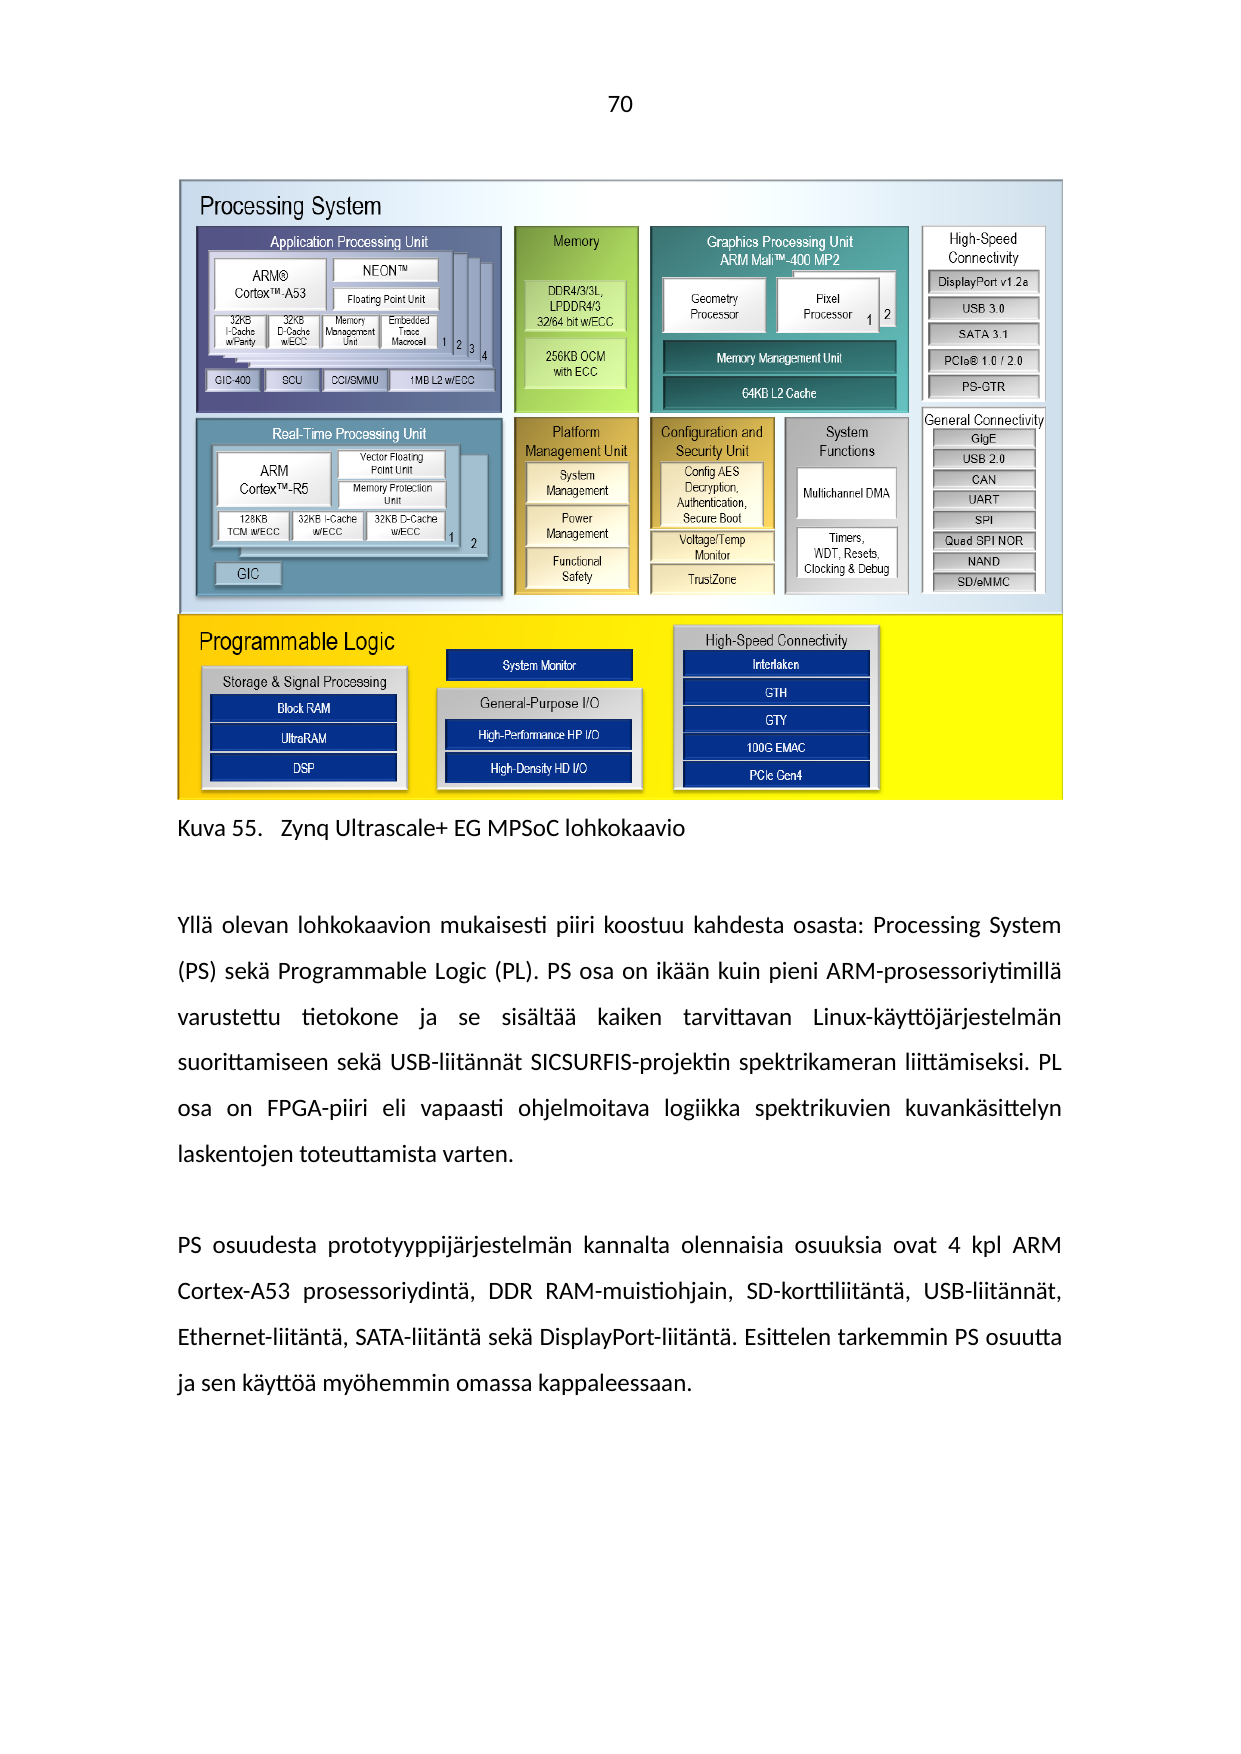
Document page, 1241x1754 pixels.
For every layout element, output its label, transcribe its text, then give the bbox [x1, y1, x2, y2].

text Kuva 55. Zynq Ultrascale+ EG MPSoC lohkokaavio [177, 812, 1063, 843]
picture [177, 177, 1063, 800]
text PS osuudesta prototyyppijärjestelmän kannalta olennaisia osuuksia ovat 4 kpl ARM Cortex-A53 prosessoriydintä, DDR RAM-muistiohjain, SD-korttiliitäntä, USB-liitännät, Ethernet-liitäntä, SATA-liitäntä sekä DisplayPort-liitäntä. Esittelen tarkemmin PS osuutta ja sen käyttöä myöhemmin omassa kappaleessaan. [177, 1229, 1063, 1397]
text Yllä olevan lohkokaavion mukaisesti piiri koostuu kahdesta osasta: Processing System (PS) sekä Programmable Logic (PL). PS osa on ikään kuin pieni ARM-prosessoriytimillä varustettu tietokone ja se sisältää kaiken tarvittavan Linux-käyttöjärjestelmän suorittamiseen sekä USB-liitännät SICSURFIS-projektin spektrikameran liittämiseksi. PL osa on FPGA-piiri eli vapaasti ohjelmoitava logiikka spektrikuvien kuvankäsittelyn laskentojen toteuttamista varten. [177, 909, 1063, 1168]
